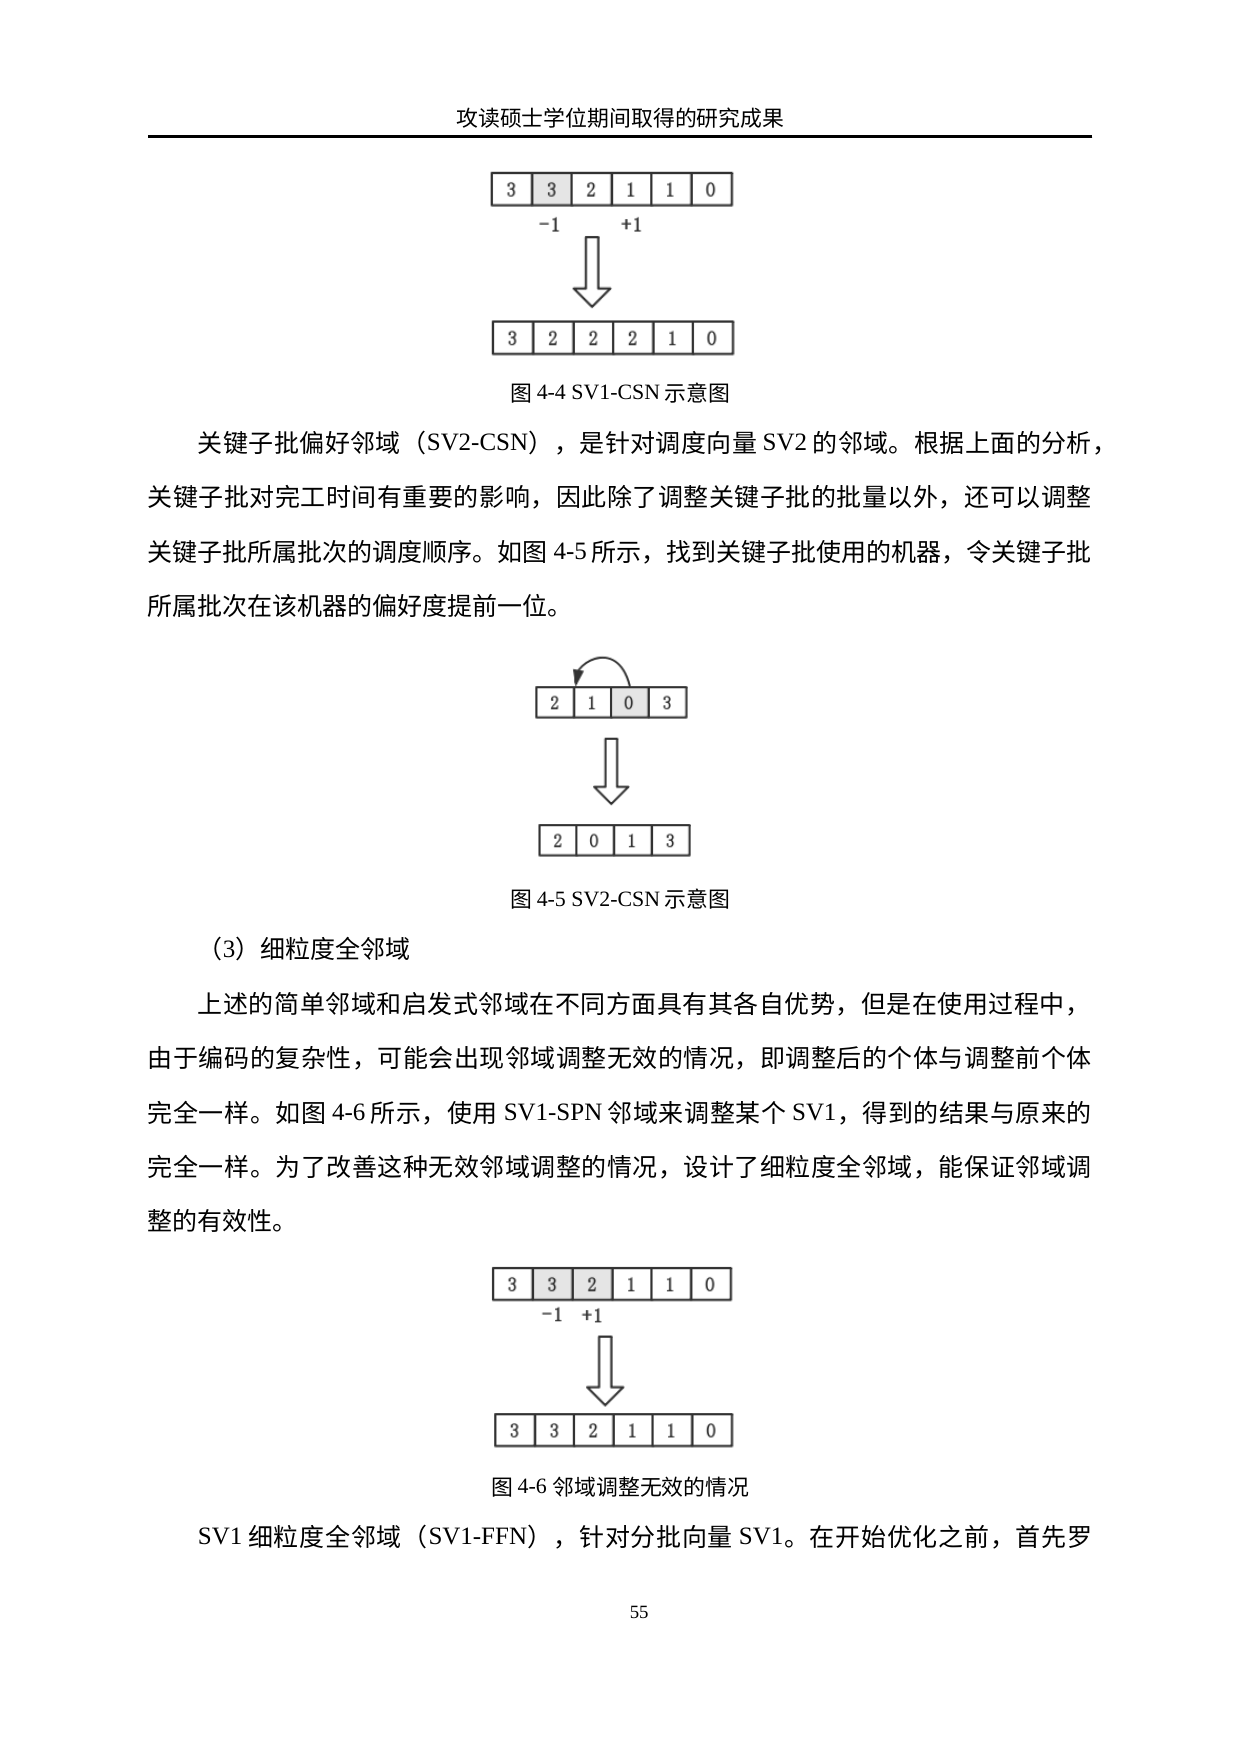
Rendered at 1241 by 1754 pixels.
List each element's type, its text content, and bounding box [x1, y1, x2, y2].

picture [438, 162, 803, 364]
text 图4-5 SV2-CSN示意图 [148, 882, 1092, 914]
text （3）细粒度全邻域 [148, 930, 1092, 966]
picture [486, 641, 754, 870]
text 上述的简单邻域和启发式邻域在不同方面具有其各自优势，但是在使用过程中，由于编码的复杂性，可能会出现邻域调整无效的情况，即调整后的个体与调整前个体完全一样。如图4-6所示，使用SV1-SPN邻域来调整某个SV1，得到的结果与原来的完全一样。为了改善这种无效邻域调整的情况，设计了细粒度全邻域，能保证邻域调整的有效性。 [148, 984, 1092, 1238]
text 图4-4 SV1-CSN示意图 [148, 376, 1092, 408]
picture [440, 1256, 800, 1458]
text 图4-6 邻域调整无效的情况 [148, 1470, 1092, 1501]
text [148, 1517, 1092, 1553]
text 关键子批偏好邻域（SV2-CSN），是针对调度向量SV2的邻域。根据上面的分析，关键子批对完工时间有重要的影响，因此除了调整关键子批的批量以外，还可以调整关键子批所属批次的调度顺序。如图4-5所示，找到关键子批使用的机器，令关键子批所属批次在该机器的偏好度提前一位。 [148, 423, 1092, 623]
